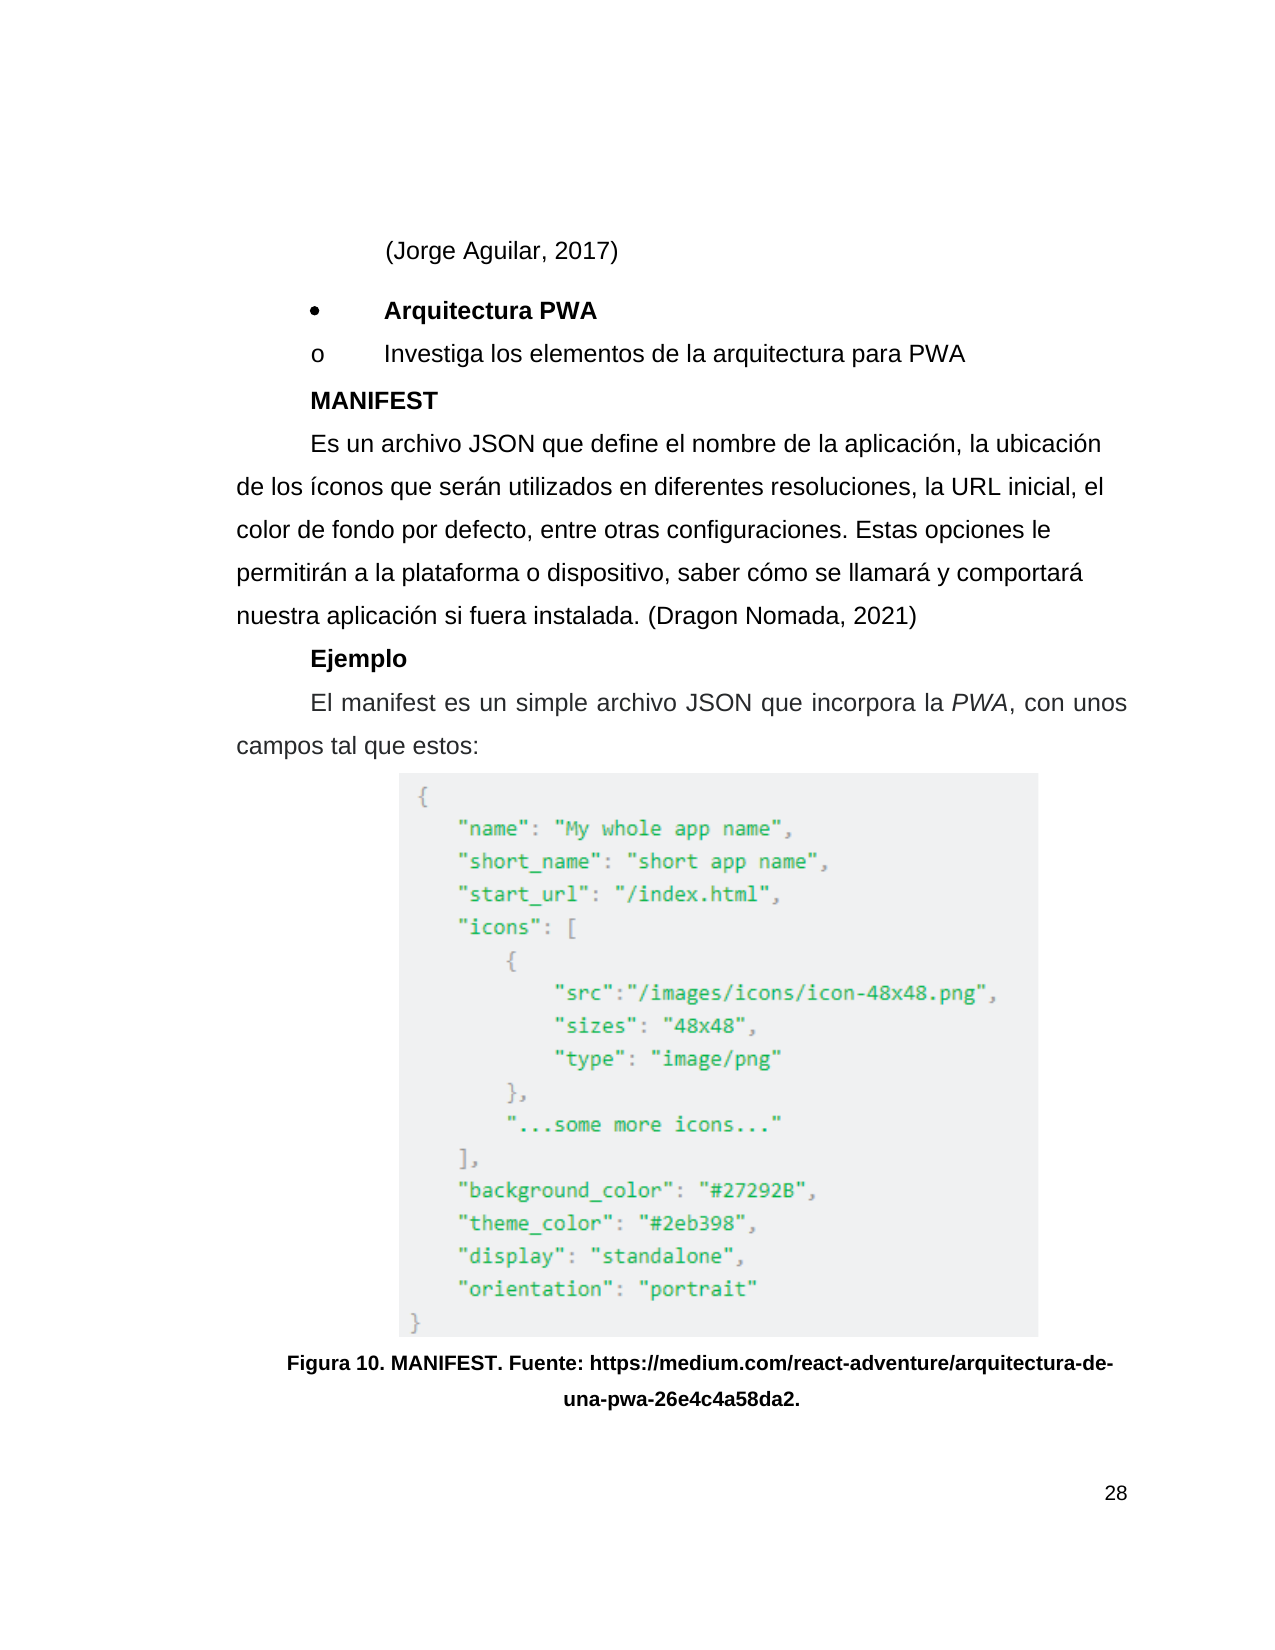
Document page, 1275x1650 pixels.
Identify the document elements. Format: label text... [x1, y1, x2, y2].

list Arquitectura PWA [236, 296, 1127, 325]
list Investiga los elementos de la arquitectura para PWA [236, 339, 1127, 370]
list MANIFEST [236, 386, 1127, 414]
picture [399, 773, 1039, 1337]
text El manifest es un simple archivo JSON que incorpora la PWA, con unos campos tal que estos: [236, 687, 1127, 759]
list Ejemplo [236, 644, 1127, 673]
text Figura 10. MANIFEST. Fuente: https://medium.com/react-adventure/arquitectura-de-una-pwa-26e4c4a58da2. [236, 1351, 1127, 1411]
list Es un archivo JSON que define el nombre de la aplicación, la ubicación de los íconos que serán utilizados en diferentes resoluciones, la URL inicial, el color de fondo por defecto, entre otras configuraciones. Estas opciones le permitirán a la plataforma o dispositivo, saber cómo se llamará y comportará nuestra aplicación si fuera instalada. [236, 429, 1127, 630]
